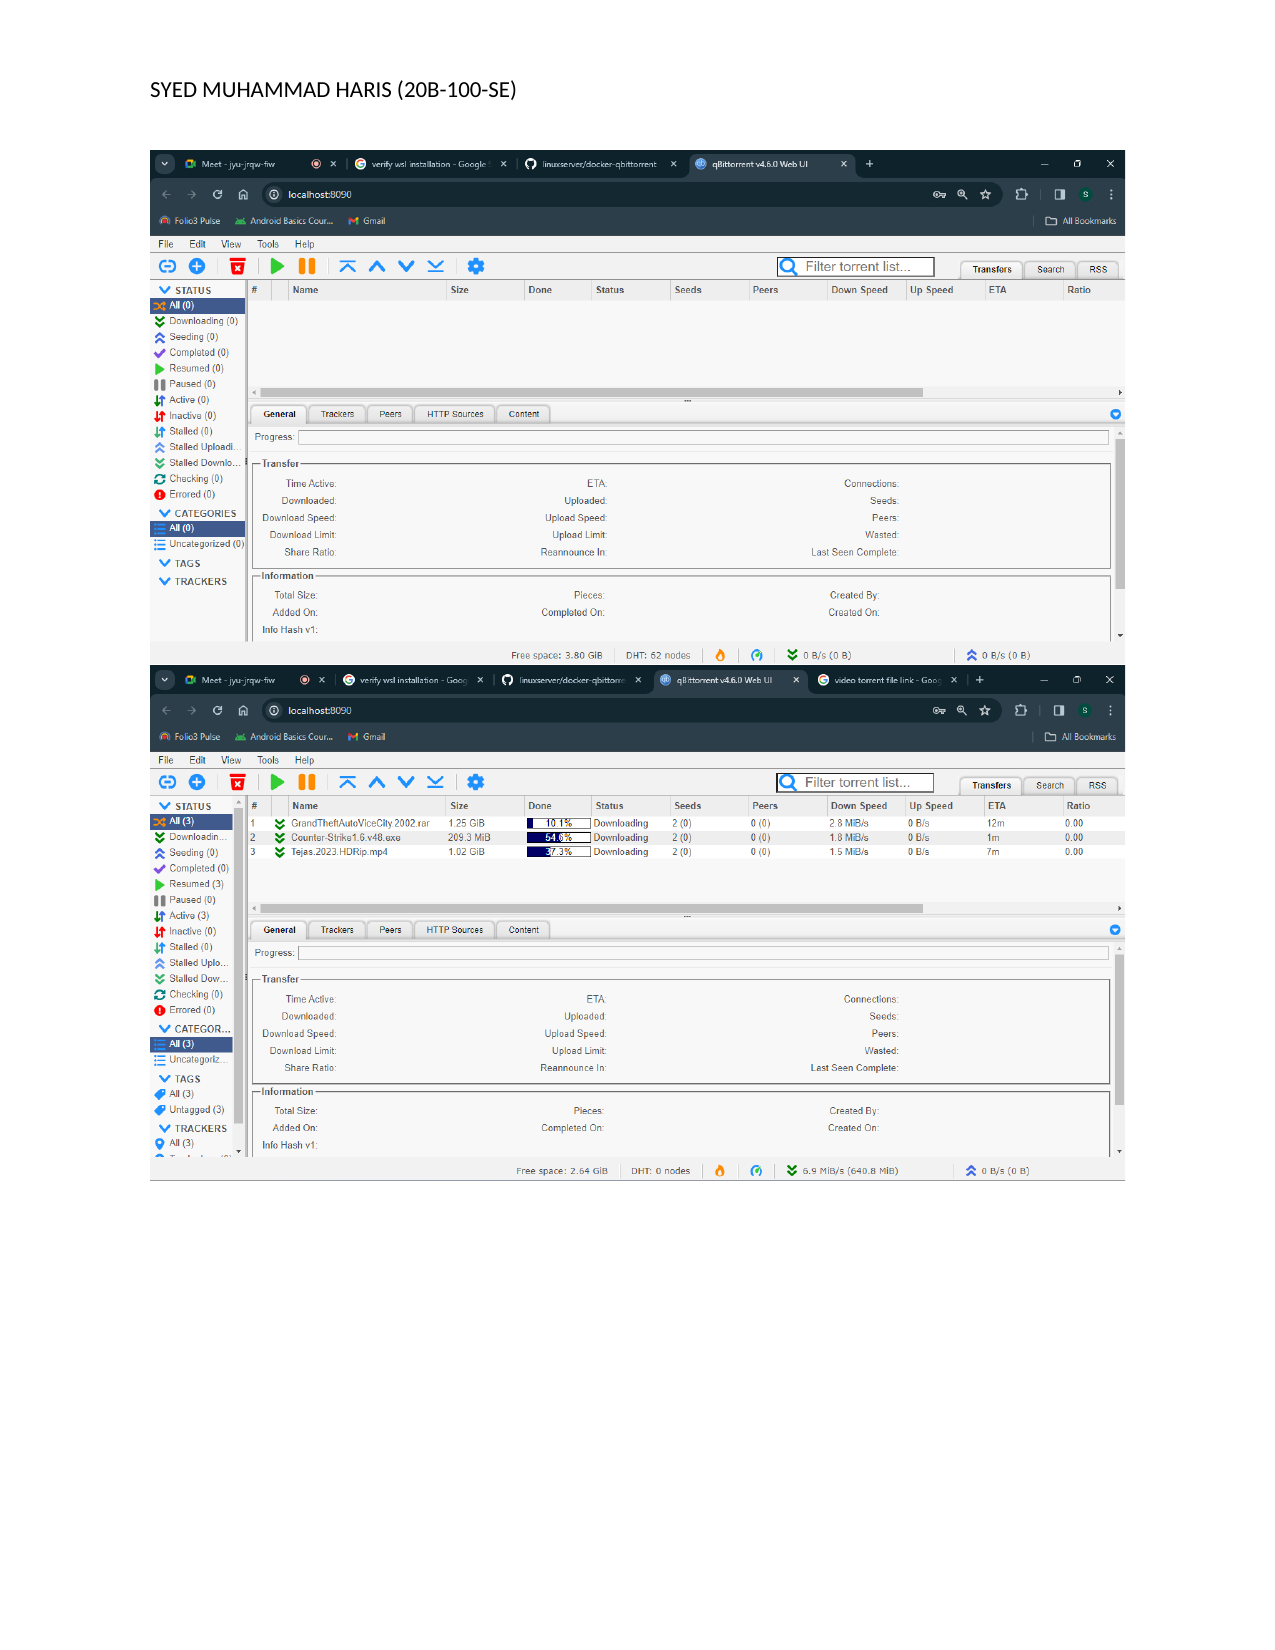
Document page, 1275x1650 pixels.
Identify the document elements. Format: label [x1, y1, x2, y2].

picture [150, 665, 1125, 1181]
picture [150, 150, 1125, 664]
